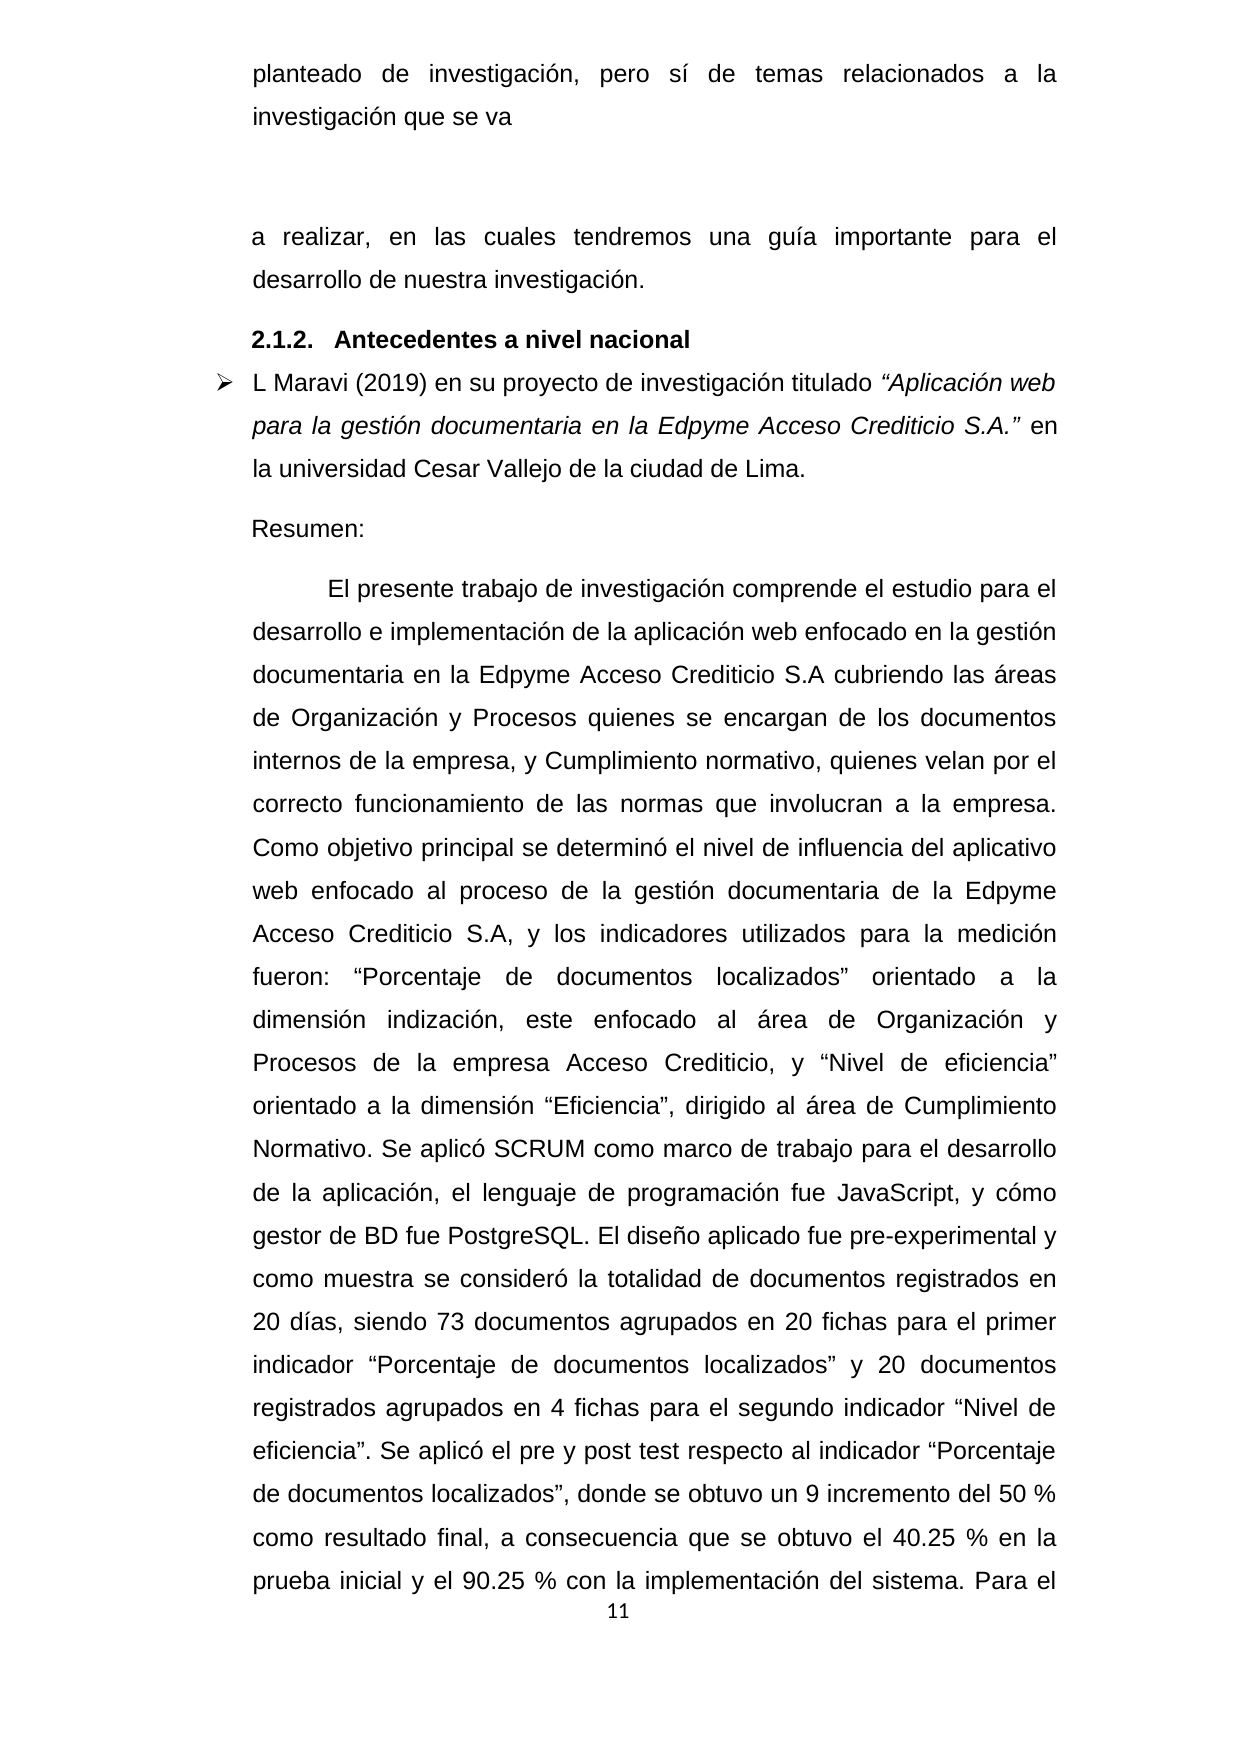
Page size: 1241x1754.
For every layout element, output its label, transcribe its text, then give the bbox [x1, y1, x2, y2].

list L Maravi (2019) en su proyecto de investigación titulado “Aplicación web para la gestión documentaria en la Edpyme Acceso Crediticio S.A.” en la universidad Cesar Vallejo de la ciudad de Lima. [215, 368, 1058, 483]
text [252, 59, 1058, 131]
text a realizar, en las cuales tendremos una guía importante para el desarrollo de nuestra investigación. [251, 222, 1058, 294]
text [252, 574, 1058, 1594]
text Resumen: [251, 514, 1058, 543]
list Antecedentes a nivel nacional [251, 325, 1058, 353]
